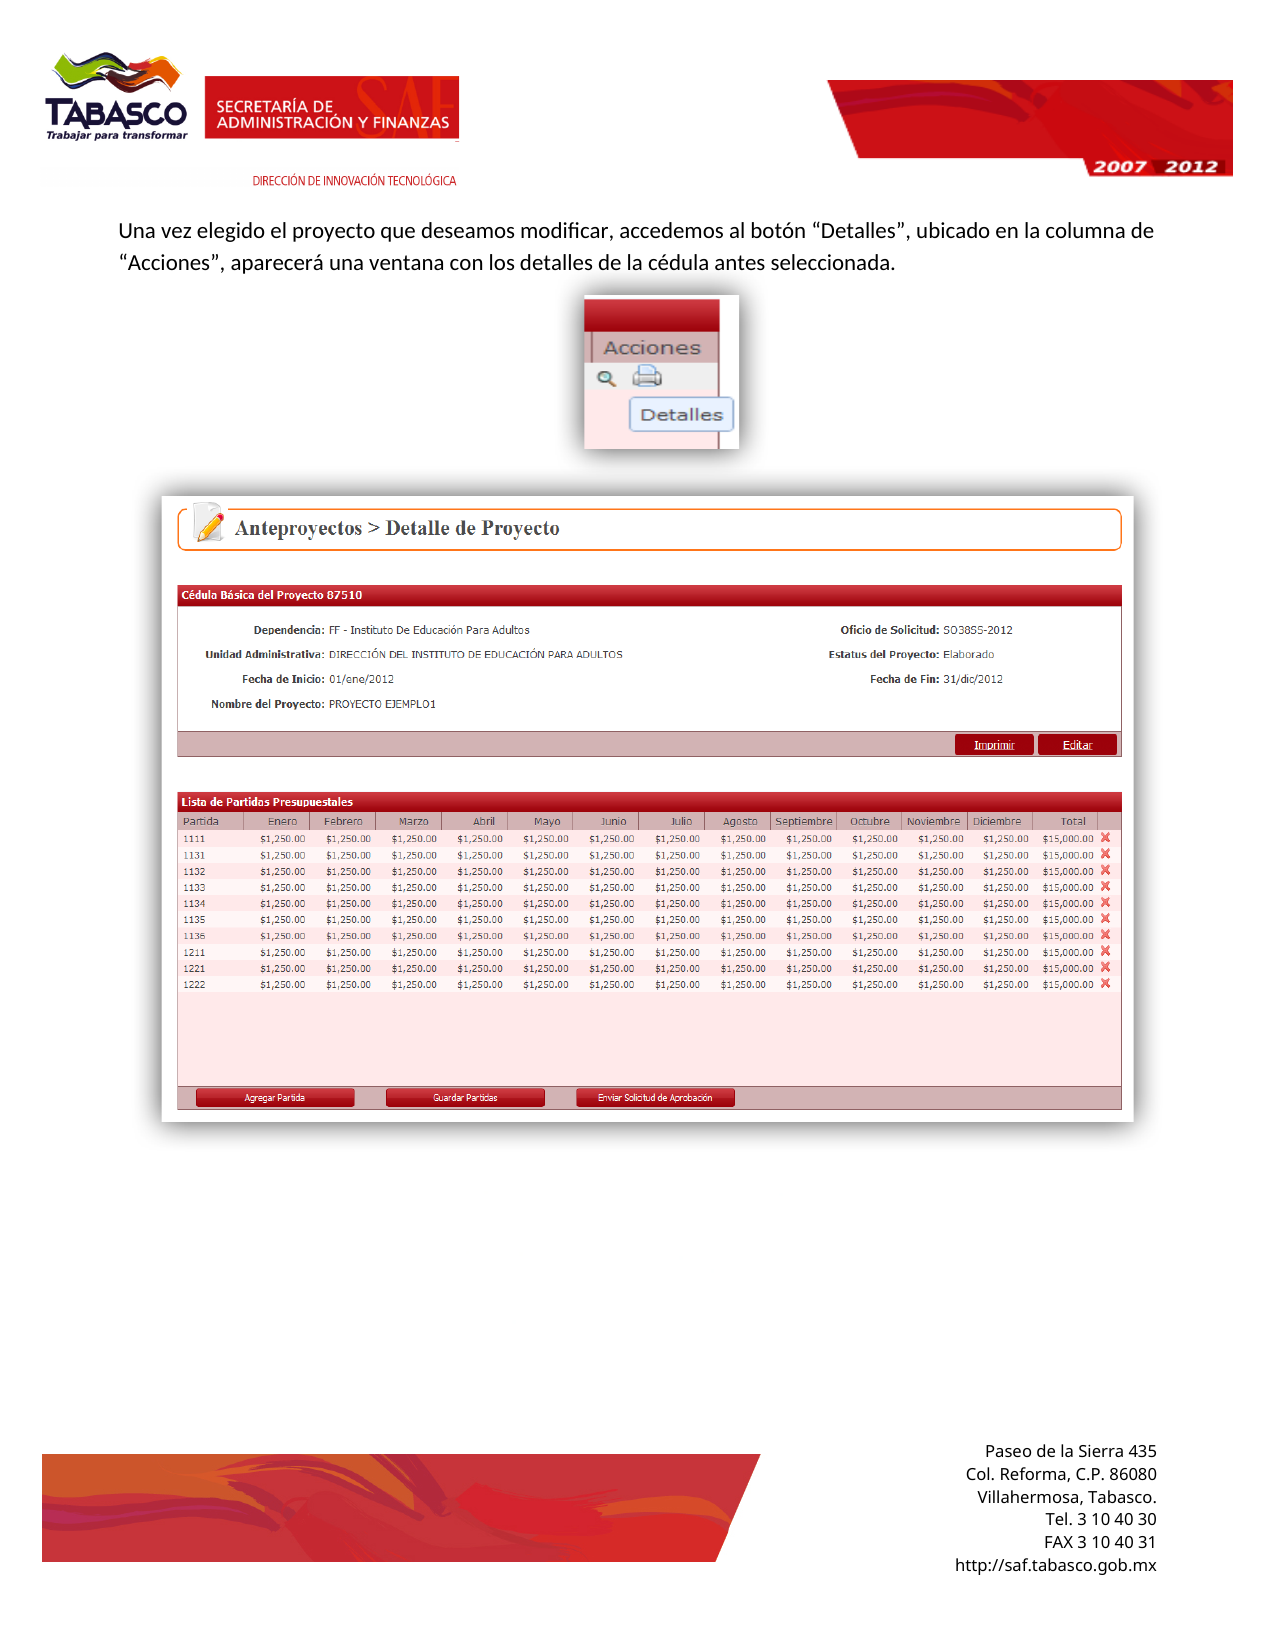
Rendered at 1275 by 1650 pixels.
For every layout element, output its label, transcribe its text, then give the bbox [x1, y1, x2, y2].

picture [40, 167, 460, 187]
picture [825, 80, 1233, 178]
picture [584, 295, 740, 449]
text Una vez elegido el proyecto que deseamos modificar, accedemos al botón “Detalles”, ubicado en la columna de “Acciones”, aparecerá una ventana con los detalles de la cédula antes seleccionada. [118, 216, 1157, 276]
picture [161, 496, 1134, 1122]
picture [40, 1453, 769, 1564]
picture [39, 43, 460, 142]
